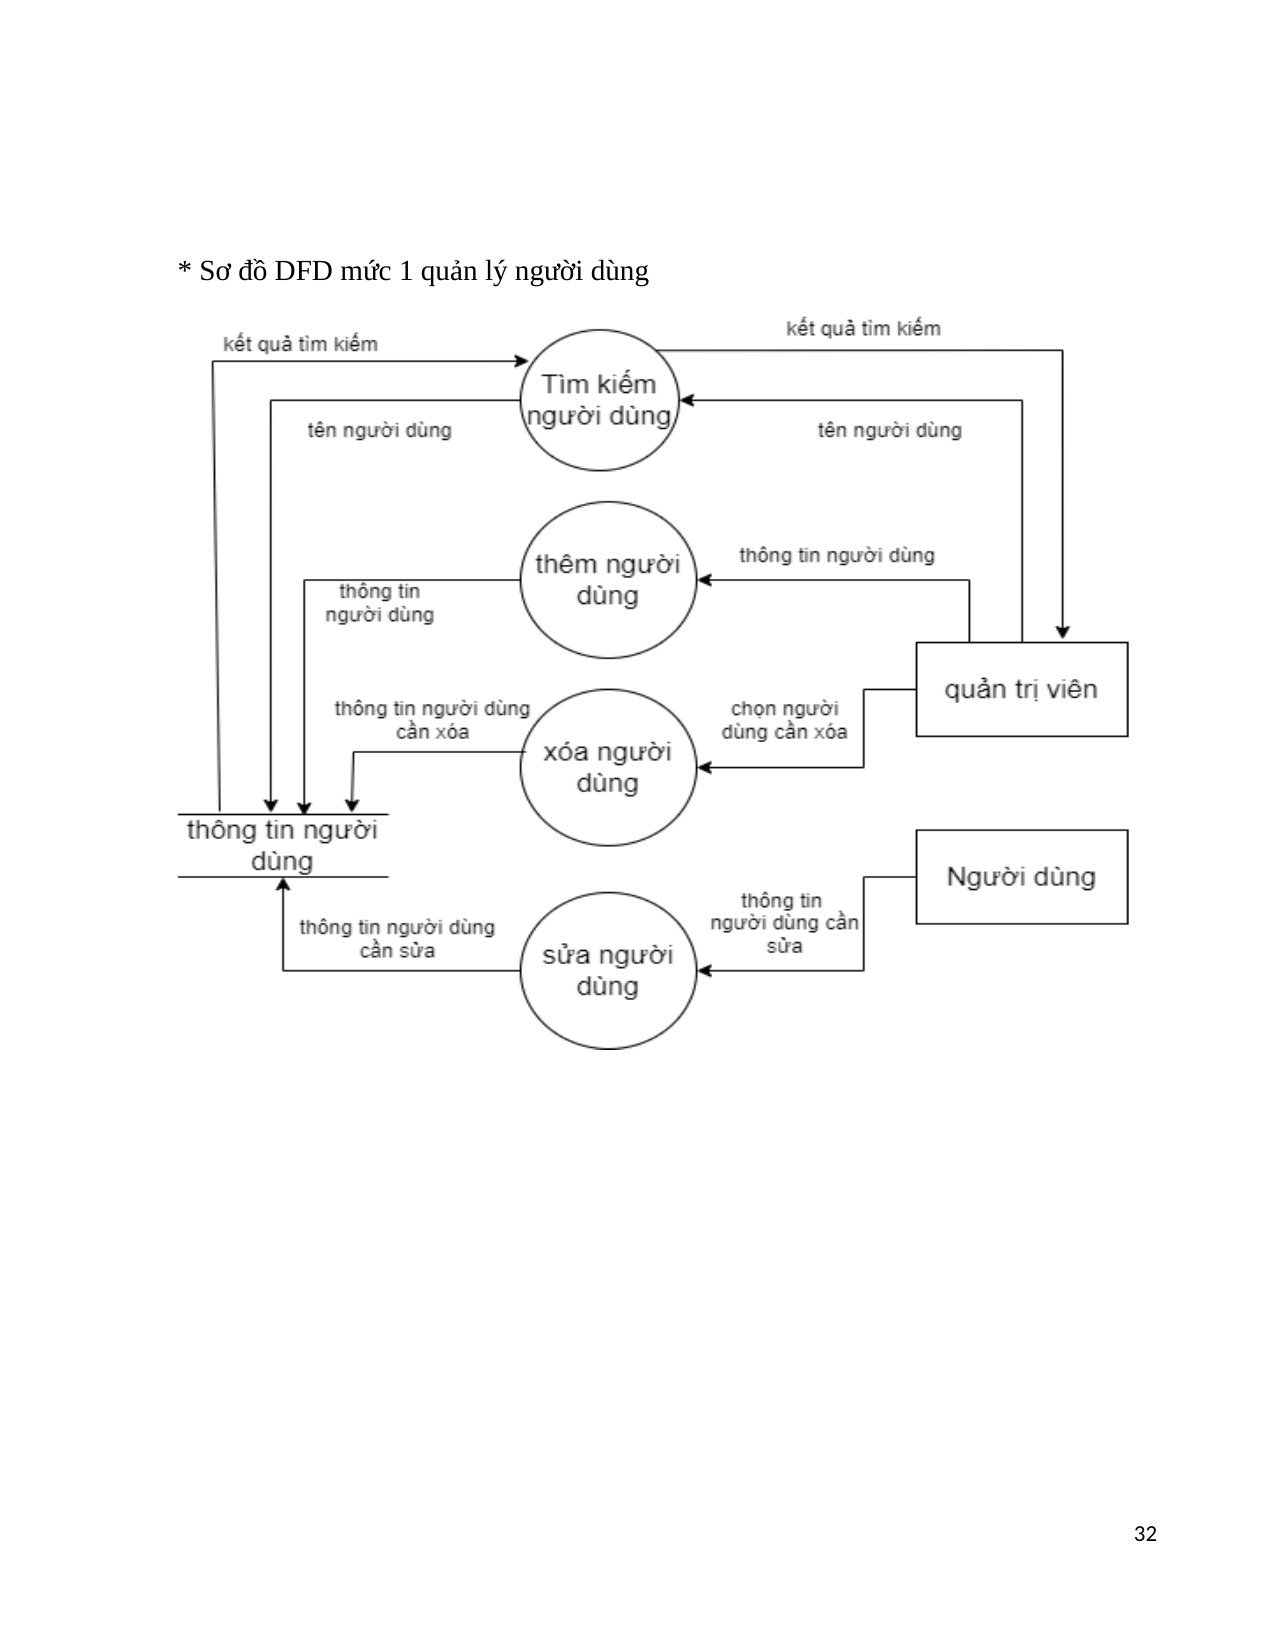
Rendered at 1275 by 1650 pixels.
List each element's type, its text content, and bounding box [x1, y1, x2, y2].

picture [177, 306, 1129, 1050]
text * Sơ đồ DFD mức 1 quản lý người dùng [177, 253, 1157, 287]
